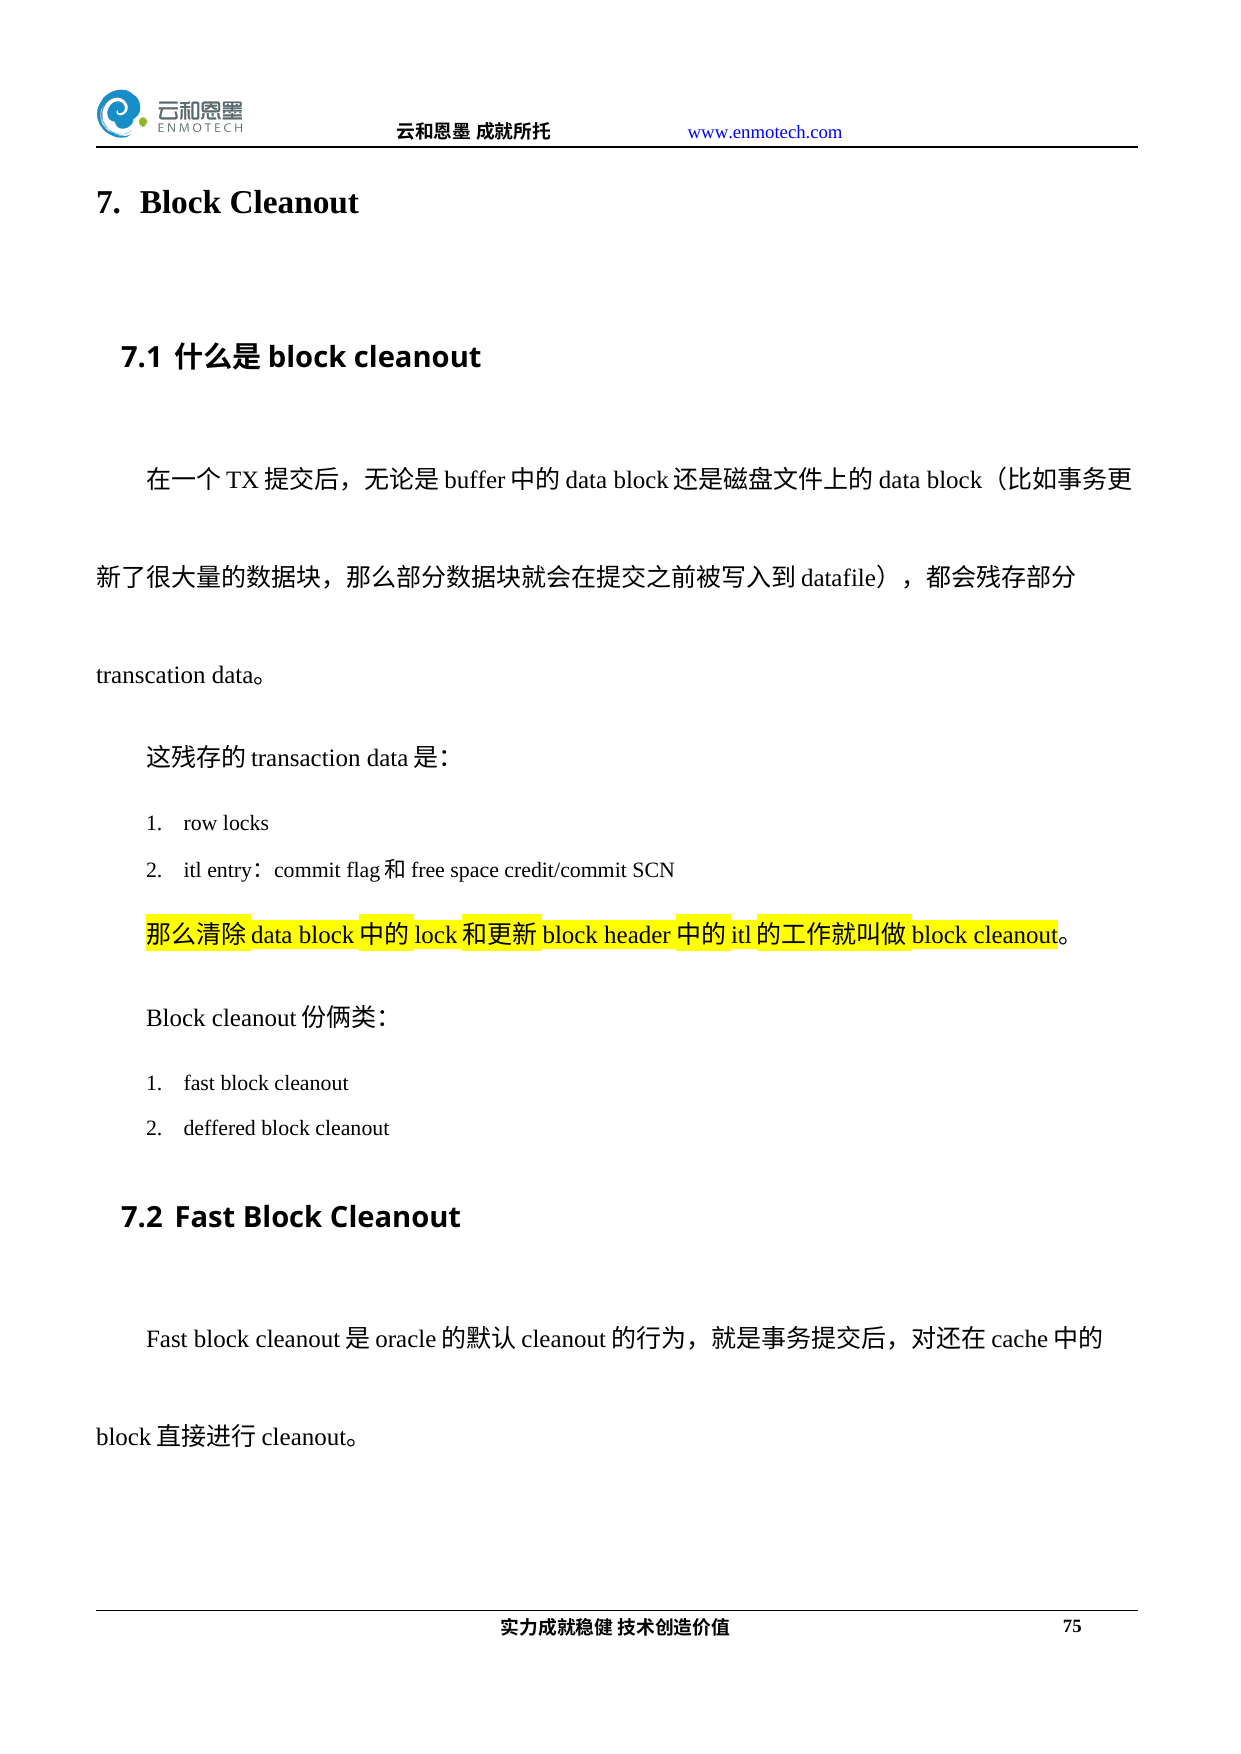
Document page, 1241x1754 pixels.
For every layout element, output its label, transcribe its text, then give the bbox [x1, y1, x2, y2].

list itl entry：commit flag和free space credit/commit SCN [146, 852, 1138, 884]
text Fast block cleanout是oracle的默认cleanout的行为，就是事务提交后，对还在cache中的block直接进行cleanout。 [96, 1304, 1138, 1467]
picture [95, 88, 245, 139]
subtitle Fast Block Cleanout [121, 1183, 1113, 1248]
subtitle 什么是block cleanout [121, 322, 1113, 387]
list row locks [146, 807, 1138, 839]
list deffered block cleanout [146, 1111, 1138, 1144]
text 那么清除data block中的lock和更新block header中的itl的工作就叫做block cleanout。 [96, 900, 1138, 965]
text Block cleanout份俩类： [96, 983, 1138, 1048]
text 在一个TX提交后，无论是buffer中的data block还是磁盘文件上的data block（比如事务更新了很大量的数据块，那么部分数据块就会在提交之前被写入到datafile），都会残存部分transcation data。 [96, 445, 1138, 705]
list fast block cleanout [146, 1066, 1138, 1099]
text 这残存的transaction data是： [96, 723, 1138, 788]
subtitle Block Cleanout [96, 169, 1138, 234]
